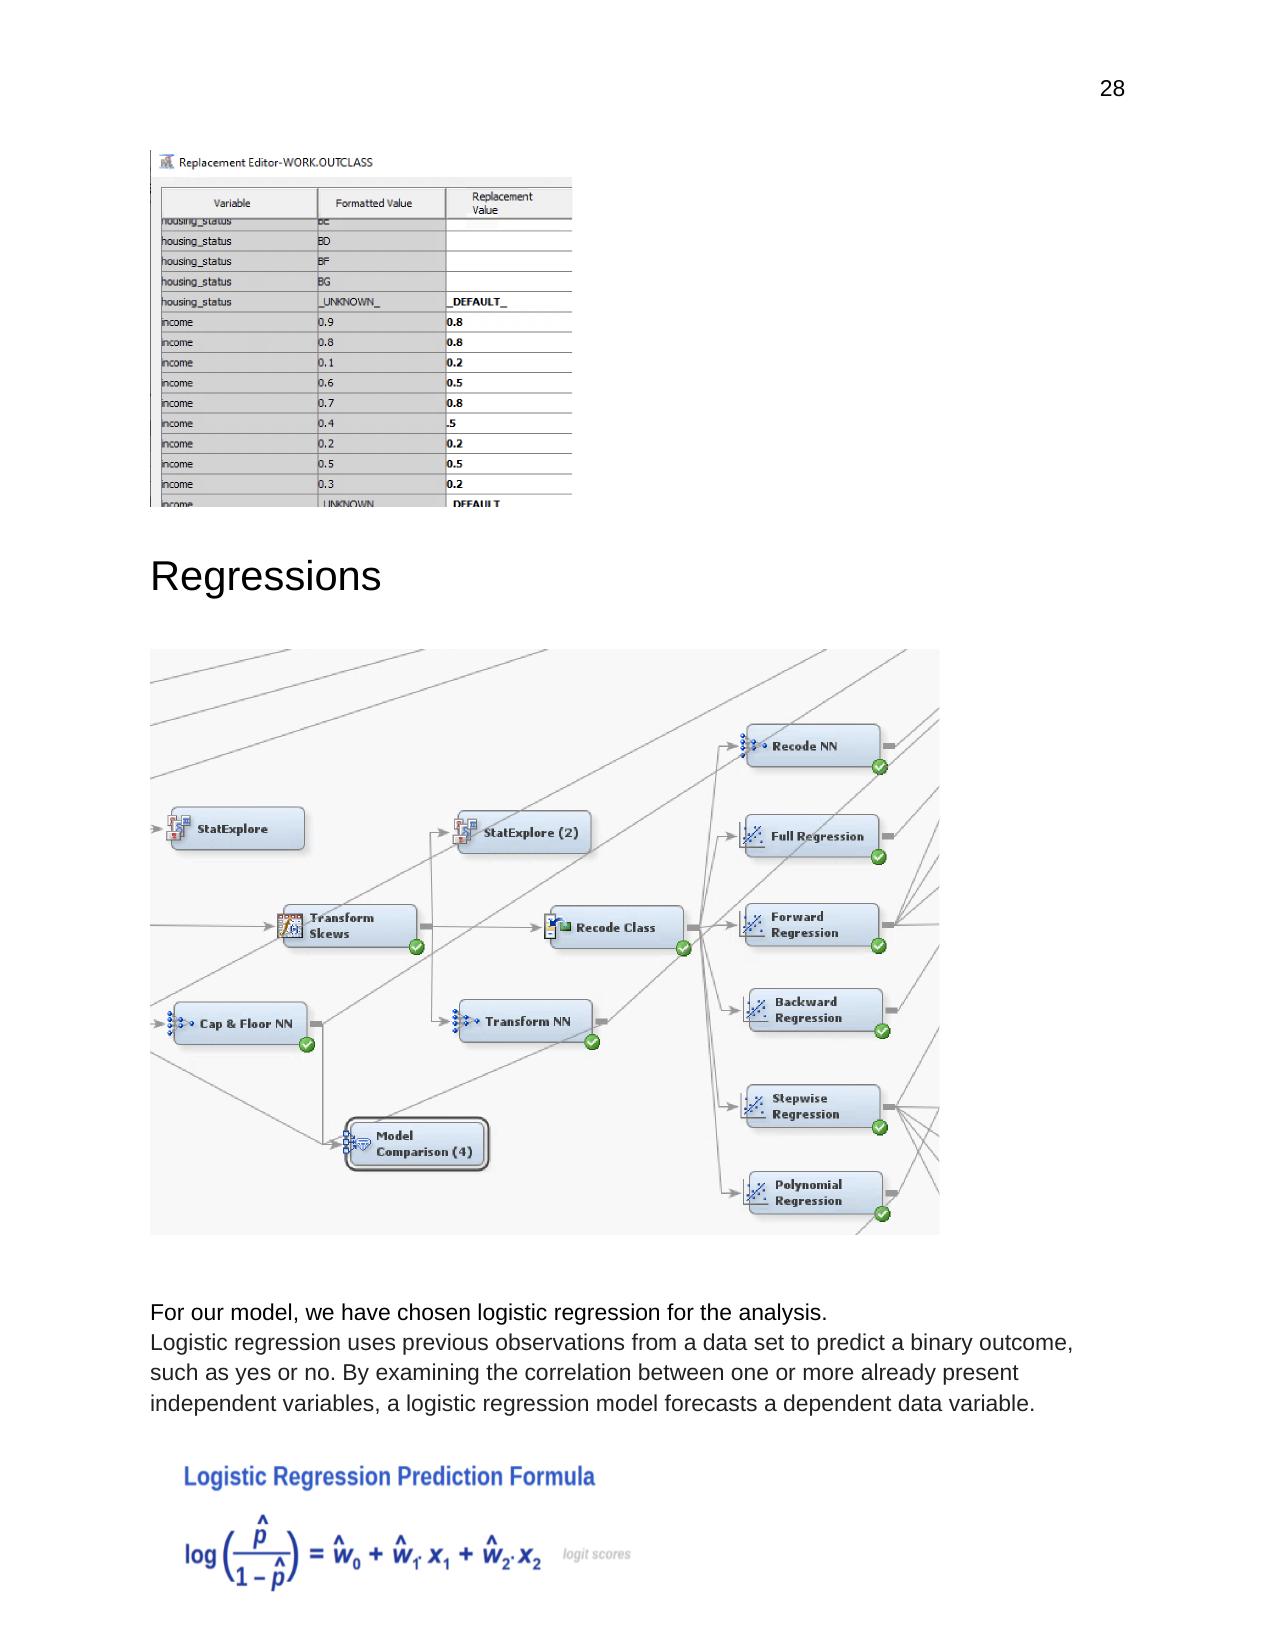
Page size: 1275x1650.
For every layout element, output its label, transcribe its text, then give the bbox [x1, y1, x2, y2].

picture [150, 649, 940, 1235]
text Logistic regression uses previous observations from a data set to predict a binary outcome, such as yes or no. By examining the correlation between one or more already present independent variables, a logistic regression model forecasts a dependent data variable. [150, 1329, 1125, 1416]
picture [150, 150, 573, 507]
text For our model, we have chosen logistic regression for the analysis. [150, 1299, 1125, 1325]
subtitle Regressions [150, 552, 1125, 599]
picture [153, 1456, 658, 1596]
